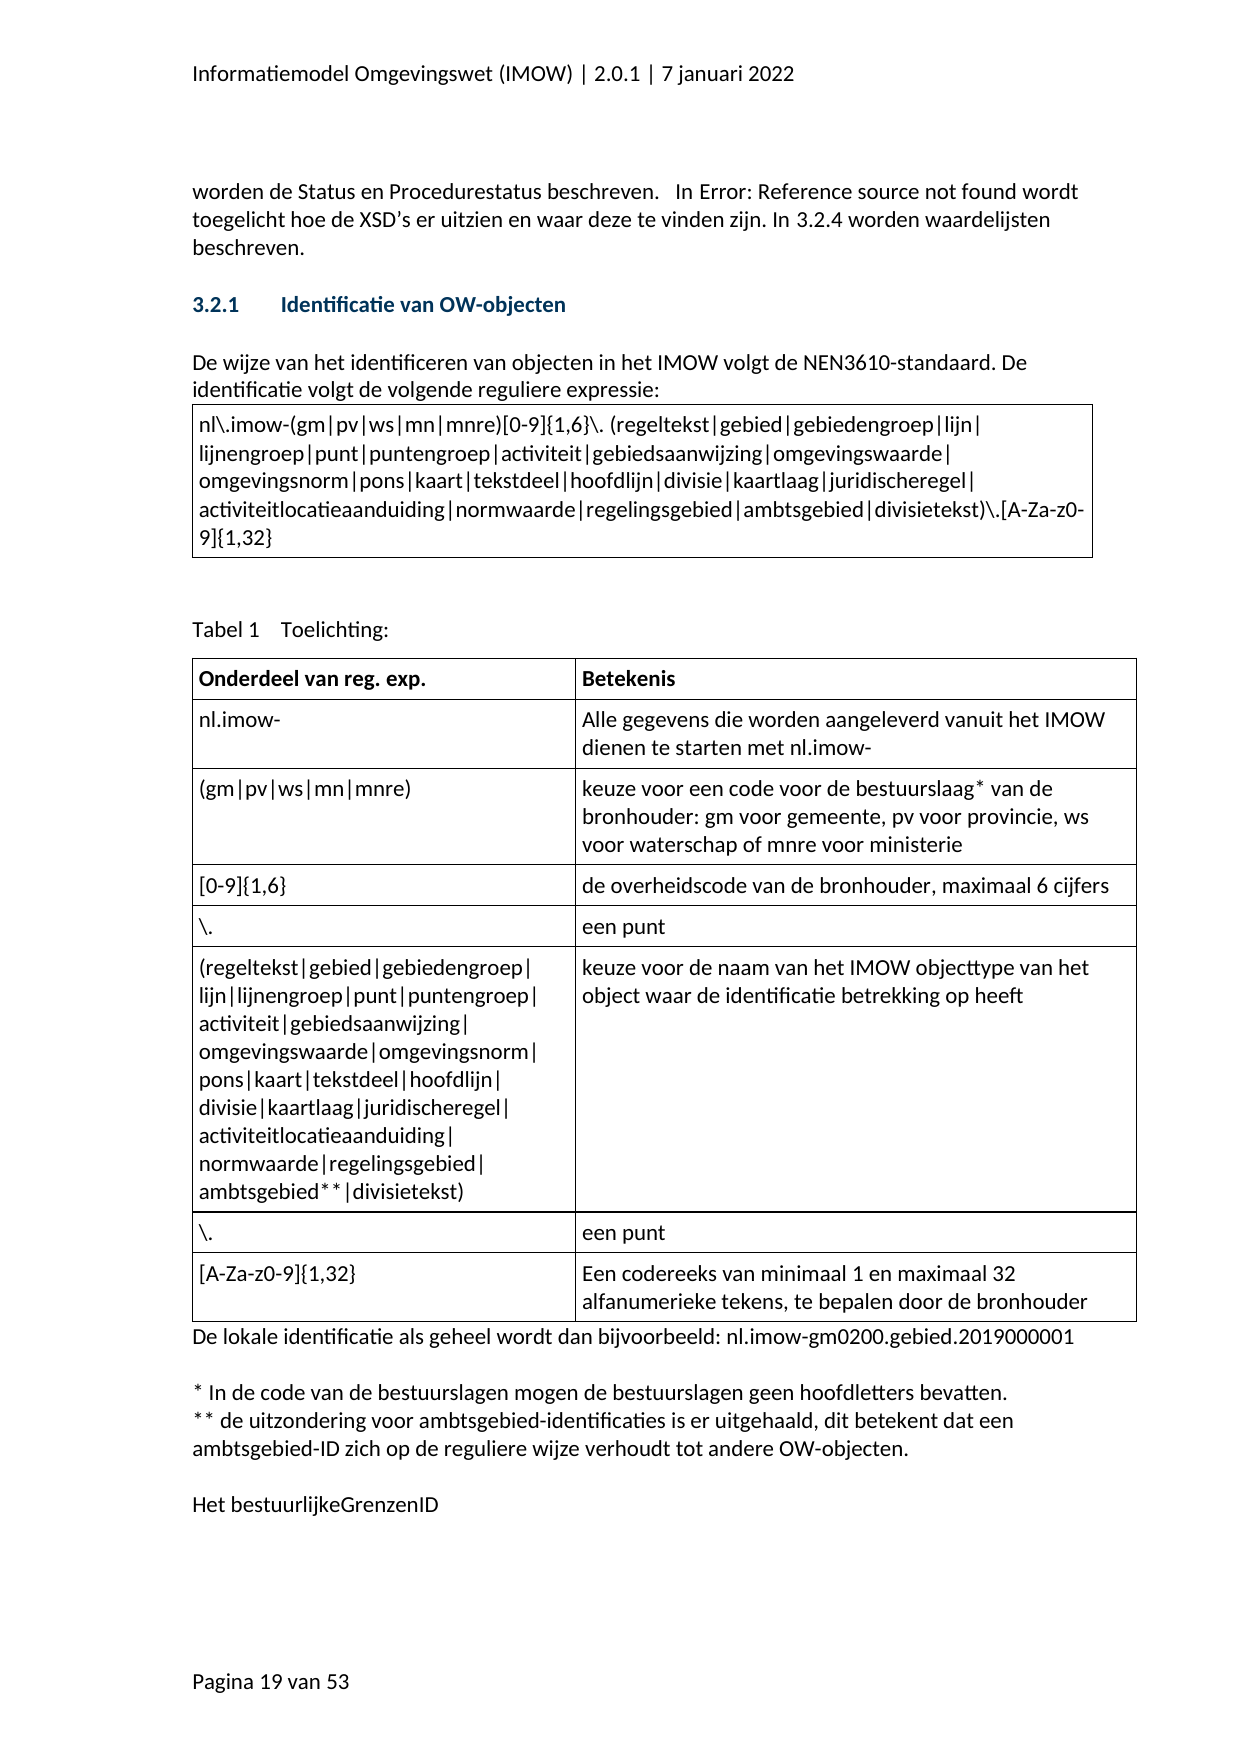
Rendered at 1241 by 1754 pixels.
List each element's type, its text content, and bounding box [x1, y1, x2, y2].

table_cell [0-9]{1,6} [193, 865, 575, 905]
text De lokale identificatie als geheel wordt dan bijvoorbeeld: nl.imow-gm0200.gebied.2019000001 [192, 1322, 1092, 1350]
subtitle Identificatie van OW-objecten [192, 290, 1092, 318]
table_cell (gm|pv|ws|mn|mnre) [193, 769, 575, 864]
text Het bestuurlijkeGrenzenID [192, 1490, 1092, 1518]
table_cell (regeltekst|gebied|gebiedengroep|lijn|lijnengroep|punt|puntengroep|activiteit|gebiedsaanwijzing|omgevingswaarde|omgevingsnorm|pons|kaart|tekstdeel|hoofdlijn|divisie|kaartlaag|juridischeregel|activiteitlocatieaanduiding|normwaarde|regelingsgebied|ambtsgebied**|divisietekst) [193, 947, 575, 1211]
table_cell een punt [576, 906, 1136, 946]
table_cell keuze voor een code voor de bestuurslaag* van de bronhouder: gm voor gemeente, pv voor provincie, ws voor waterschap of mnre voor ministerie [576, 769, 1136, 864]
table_cell de overheidscode van de bronhouder, maximaal 6 cijfers [576, 865, 1136, 905]
text * In de code van de bestuurslagen mogen de bestuurslagen geen hoofdletters bevatten. [192, 1378, 1092, 1406]
table_header nl\.imow-(gm|pv|ws|mn|mnre)[0-9]{1,6}\. (regeltekst|gebied|gebiedengroep|lijn|lijnengroep|punt|puntengroep|activiteit|gebiedsaanwijzing|omgevingswaarde|omgevingsnorm|pons|kaart|tekstdeel|hoofdlijn|divisie|kaartlaag|juridischeregel|activiteitlocatieaanduiding|normwaarde|regelingsgebied|ambtsgebied|divisietekst)\.[A-Za-z0-9]{1,32} [193, 405, 1092, 557]
table_cell keuze voor de naam van het IMOW objecttype van het object waar de identificatie betrekking op heeft [576, 947, 1136, 1211]
table_header Onderdeel van reg. exp. [193, 659, 575, 698]
text ** de uitzondering voor ambtsgebied-identificaties is er uitgehaald, dit betekent dat een ambtsgebied-ID zich op de reguliere wijze verhoudt tot andere OW-objecten. [192, 1406, 1092, 1462]
text De wijze van het identificeren van objecten in het IMOW volgt de NEN3610-standaard. De identificatie volgt de volgende reguliere expressie: [192, 348, 1092, 404]
table_cell een punt [576, 1213, 1136, 1252]
table_cell Een codereeks van minimaal 1 en maximaal 32 alfanumerieke tekens, te bepalen door de bronhouder [576, 1253, 1136, 1321]
table_cell nl.imow- [193, 700, 575, 767]
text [192, 177, 1092, 261]
table_cell \. [193, 906, 575, 946]
table_cell \. [193, 1213, 575, 1252]
table_cell Alle gegevens die worden aangeleverd vanuit het IMOW dienen te starten met nl.imow- [576, 700, 1136, 767]
table_header Betekenis [576, 659, 1136, 698]
table_cell [A-Za-z0-9]{1,32} [193, 1253, 575, 1321]
text Toelichting: [192, 615, 1092, 643]
